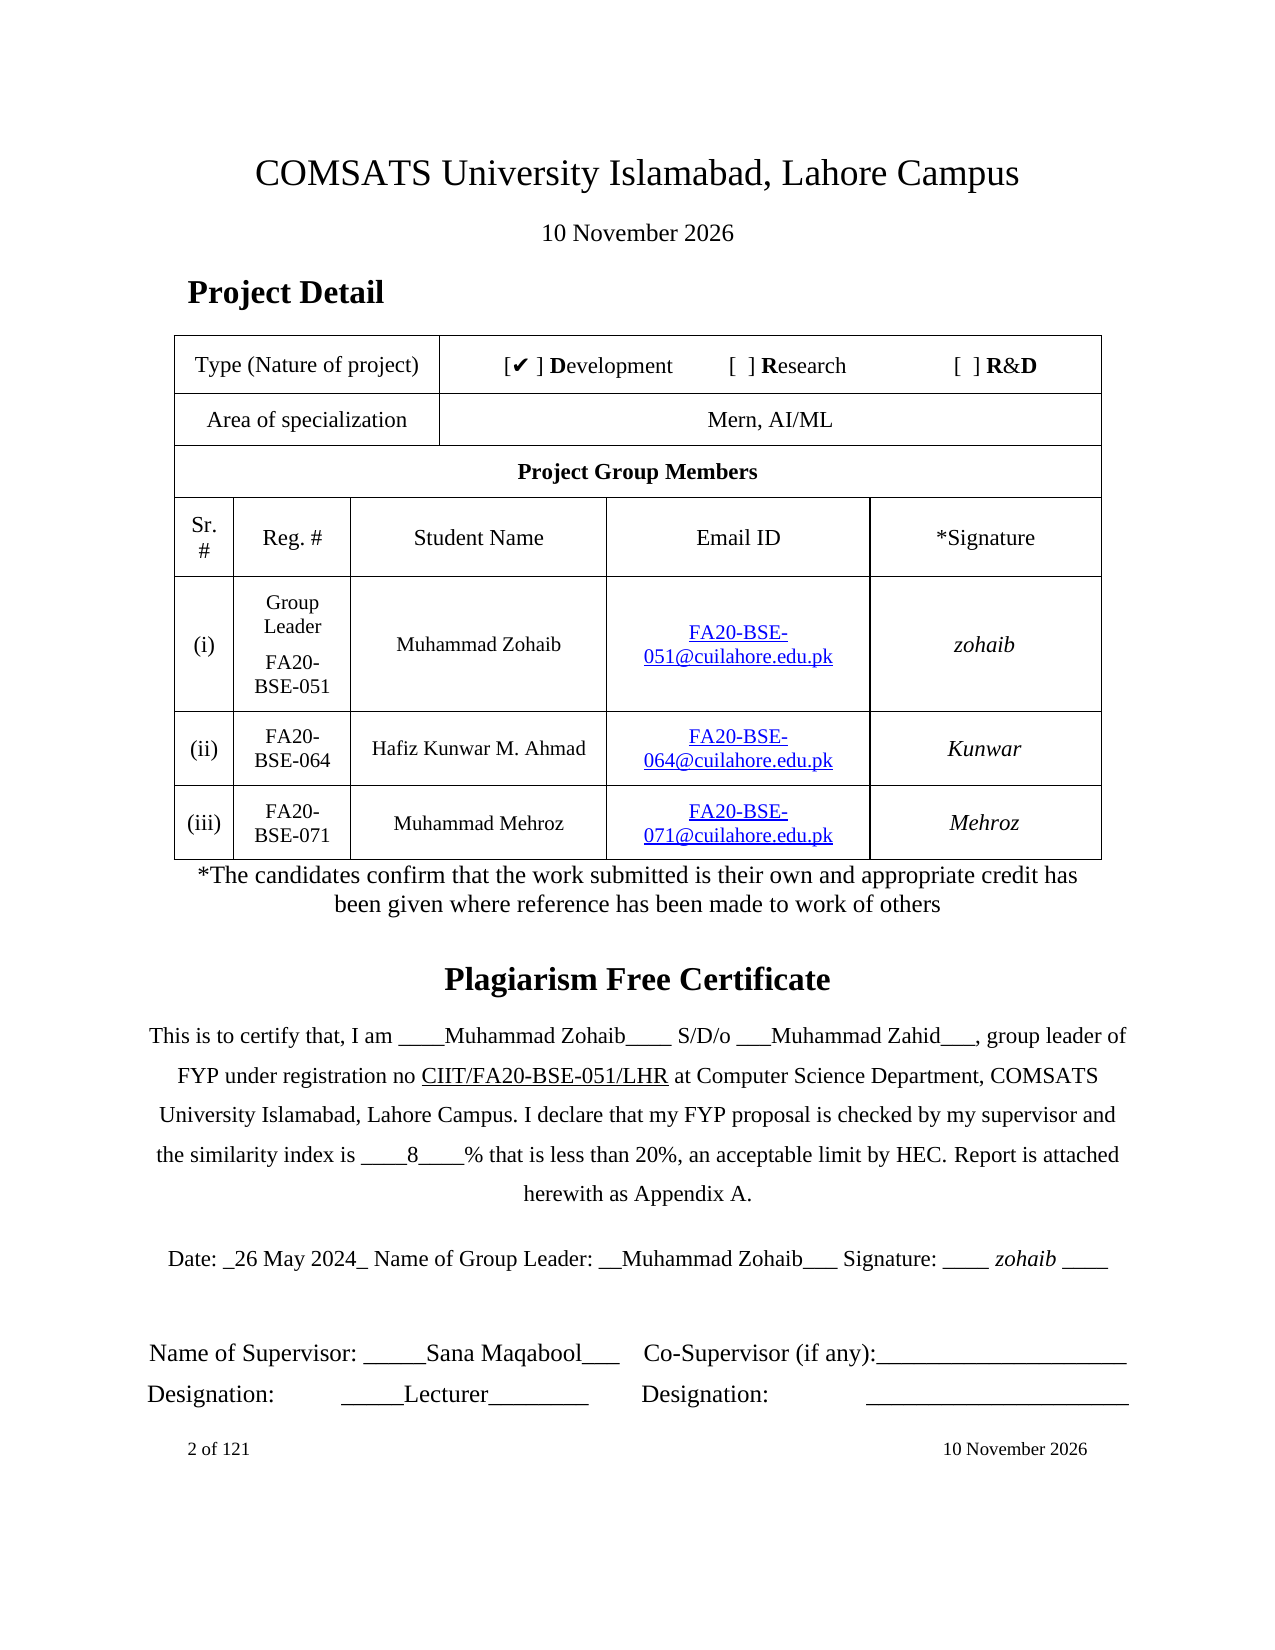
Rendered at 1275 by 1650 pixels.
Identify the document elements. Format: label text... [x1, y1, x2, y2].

table_cell Student Name [351, 498, 606, 576]
text COMSATS University Islamabad, Lahore Campus [187, 150, 1087, 193]
table_cell FA20-BSE-071 [234, 786, 350, 859]
text Name of Supervisor: _____Sana Maqabool___ Co-Supervisor (if any):____________________ [143, 1338, 1132, 1367]
table_cell zohaib [871, 577, 1101, 711]
table_cell Muhammad Zohaib [351, 577, 606, 711]
table_cell Group Leader FA20-BSE-051 [234, 577, 350, 711]
table_cell FA20-BSE-071@cuilahore.edu.pk [607, 786, 869, 859]
table_cell (iii) [175, 786, 233, 859]
table_cell Sr.# [175, 498, 233, 576]
table_header Type (Nature of project) [175, 336, 439, 392]
table_cell Email ID [607, 498, 869, 576]
table_cell Hafiz Kunwar M. Ahmad [351, 712, 606, 785]
text This is to certify that, I am ____Muhammad Zohaib____ S/D/o ___Muhammad Zahid___, group leader of FYP under registration no CIIT/FA20-BSE-051/LHR at Computer Science Department, COMSATS University Islamabad, Lahore Campus. I declare that my FYP proposal is checked by my supervisor and the similarity index is ____8____% that is less than 20%, an acceptable limit by HEC. Report is attached herewith as Appendix A. [143, 1022, 1132, 1207]
table_cell (i) [175, 577, 233, 711]
text Project Detail [187, 272, 1087, 310]
table_cell Project Group Members [175, 446, 1101, 497]
table_cell FA20-BSE-064@cuilahore.edu.pk [607, 712, 869, 785]
table_cell FA20-BSE-064 [234, 712, 350, 785]
table_cell Mern, AI/ML [440, 394, 1101, 445]
table_cell Reg. # [234, 498, 350, 576]
table_cell Kunwar [871, 712, 1101, 785]
table_cell *Signature [871, 498, 1101, 576]
text Date: _26 May 2024_ Name of Group Leader: __Muhammad Zohaib___ Signature: ____ zohaib ____ [143, 1245, 1132, 1271]
text Plagiarism Free Certificate [187, 959, 1087, 997]
text *The candidates confirm that the work submitted is their own and appropriate credit has been given where reference has been made to work of others [187, 860, 1087, 918]
table_cell Muhammad Mehroz [351, 786, 606, 859]
table_cell Area of specialization [175, 394, 439, 445]
text 29 May 2024 [187, 218, 1087, 247]
table_cell Mehroz [871, 786, 1101, 859]
text Designation: _____Lecturer________ Designation: _____________________ [143, 1379, 1132, 1408]
table_cell (ii) [175, 712, 233, 785]
table_header [✔️ ] Development [ ] Research [ ] R&D [440, 336, 1101, 392]
table_cell FA20-BSE-051@cuilahore.edu.pk [607, 577, 869, 711]
